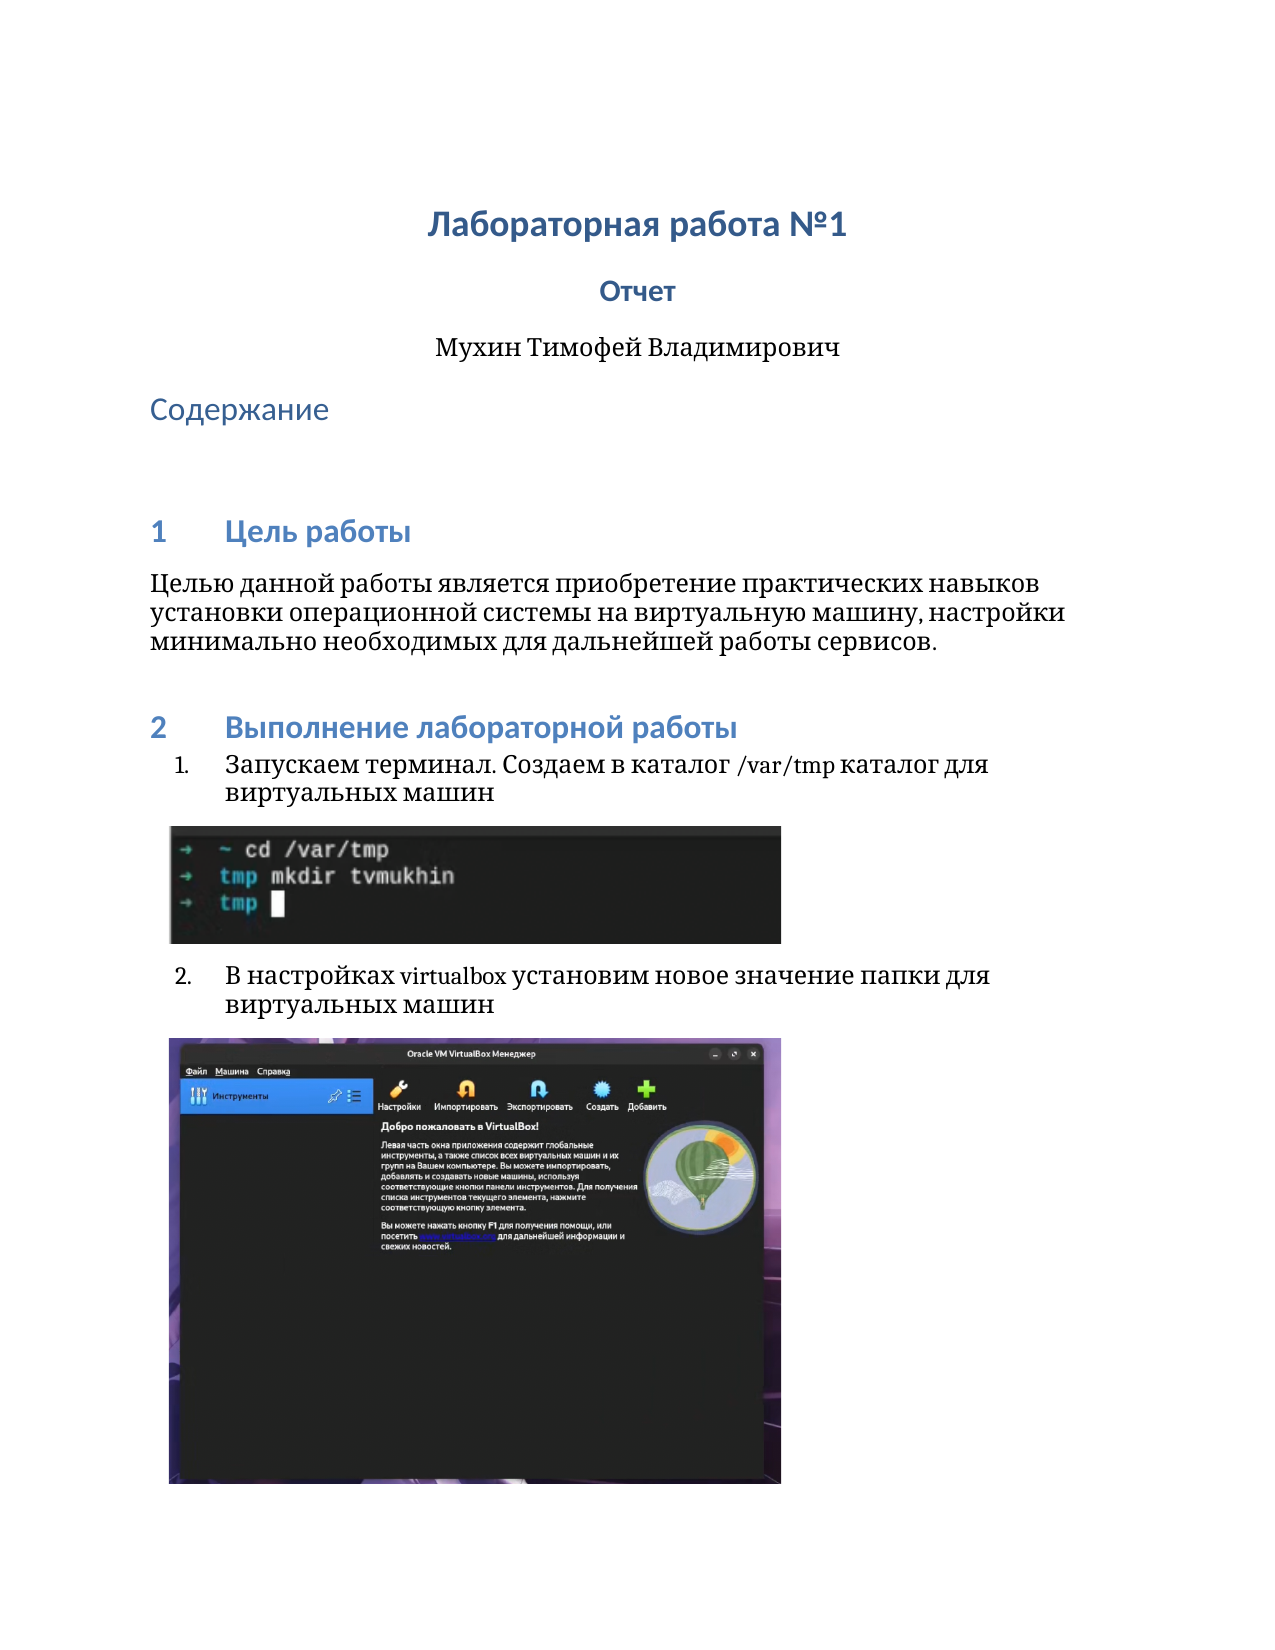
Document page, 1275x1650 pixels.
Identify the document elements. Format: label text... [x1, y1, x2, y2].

list Запускаем терминал. Создаем в каталог /var/tmp каталог для виртуальных машин [175, 751, 1125, 808]
text Мухин Тимофей Владимирович [150, 334, 1125, 363]
picture [168, 826, 782, 944]
text Целью данной работы является приобретение практических навыков установки операционной системы на виртуальную машину, настройки минимально необходимых для дальнейшей работы сервисов. [150, 570, 1125, 656]
title Лабораторная работа №1 [150, 200, 1125, 246]
list В настройках virtualbox установим новое значение папки для виртуальных машин [175, 962, 1125, 1020]
subtitle Отчет [150, 271, 1125, 309]
picture [168, 1038, 782, 1484]
subtitle 1 Цель работы [150, 510, 1125, 551]
subtitle 2 Выполнение лабораторной работы [150, 706, 1125, 747]
